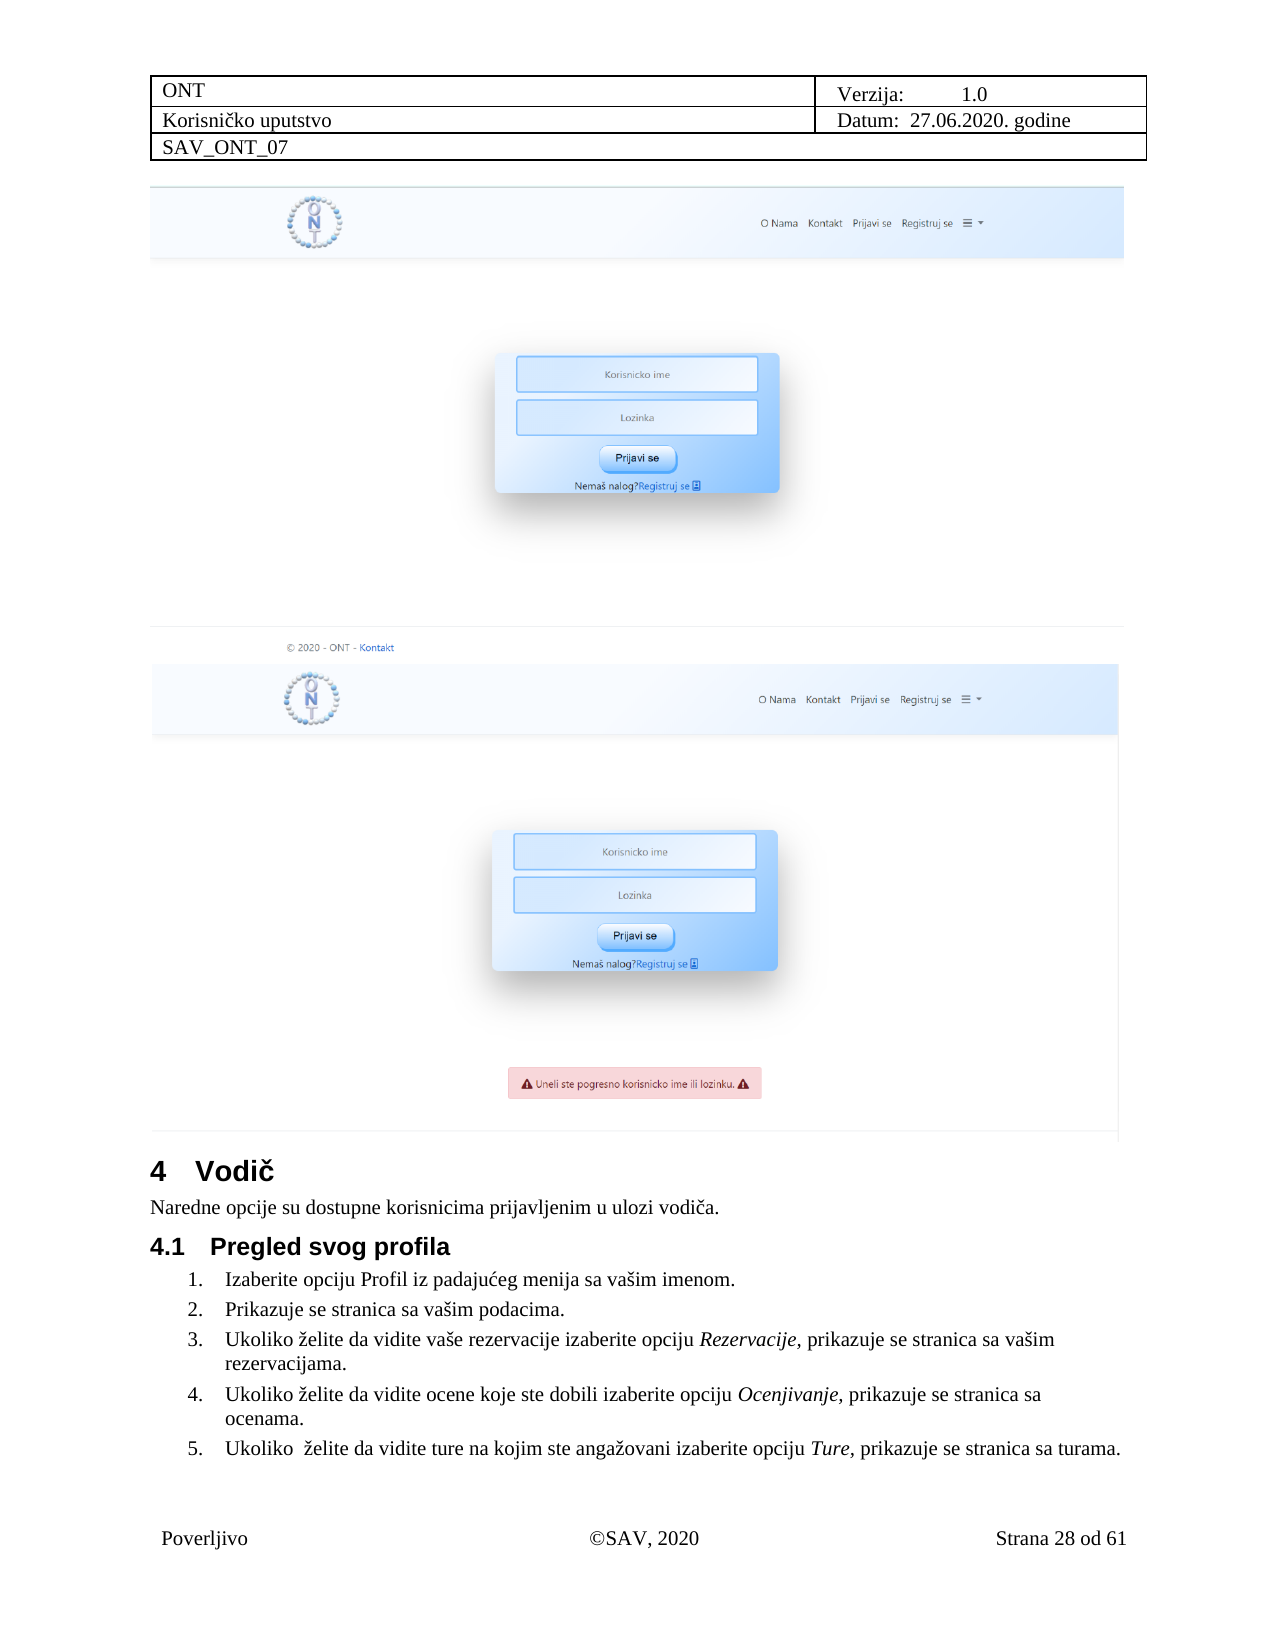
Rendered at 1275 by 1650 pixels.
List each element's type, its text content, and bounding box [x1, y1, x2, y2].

subtitle Pregled svog profila [150, 1231, 1125, 1260]
list Ukoliko želite da vidite vaše rezervacije izaberite opciju Rezervacije, prikazuje se stranica sa vašim rezervacijama. [187, 1327, 1125, 1375]
text Naredne opcije su dostupne korisnicima prijavljenim u ulozi vodiča. [150, 1194, 1125, 1219]
list Izaberite opciju Profil iz padajućeg menija sa vašim imenom. [187, 1266, 1125, 1291]
list Prikazuje se stranica sa vašim podacima. [187, 1297, 1125, 1321]
picture [150, 185, 1124, 1142]
list Ukoliko želite da vidite ture na kojim ste angažovani izaberite opciju Ture, prikazuje se stranica sa turama. [187, 1436, 1125, 1460]
subtitle Vodič [150, 1154, 1125, 1188]
list Ukoliko želite da vidite ocene koje ste dobili izaberite opciju Ocenjivanje, prikazuje se stranica sa ocenama. [187, 1381, 1125, 1429]
